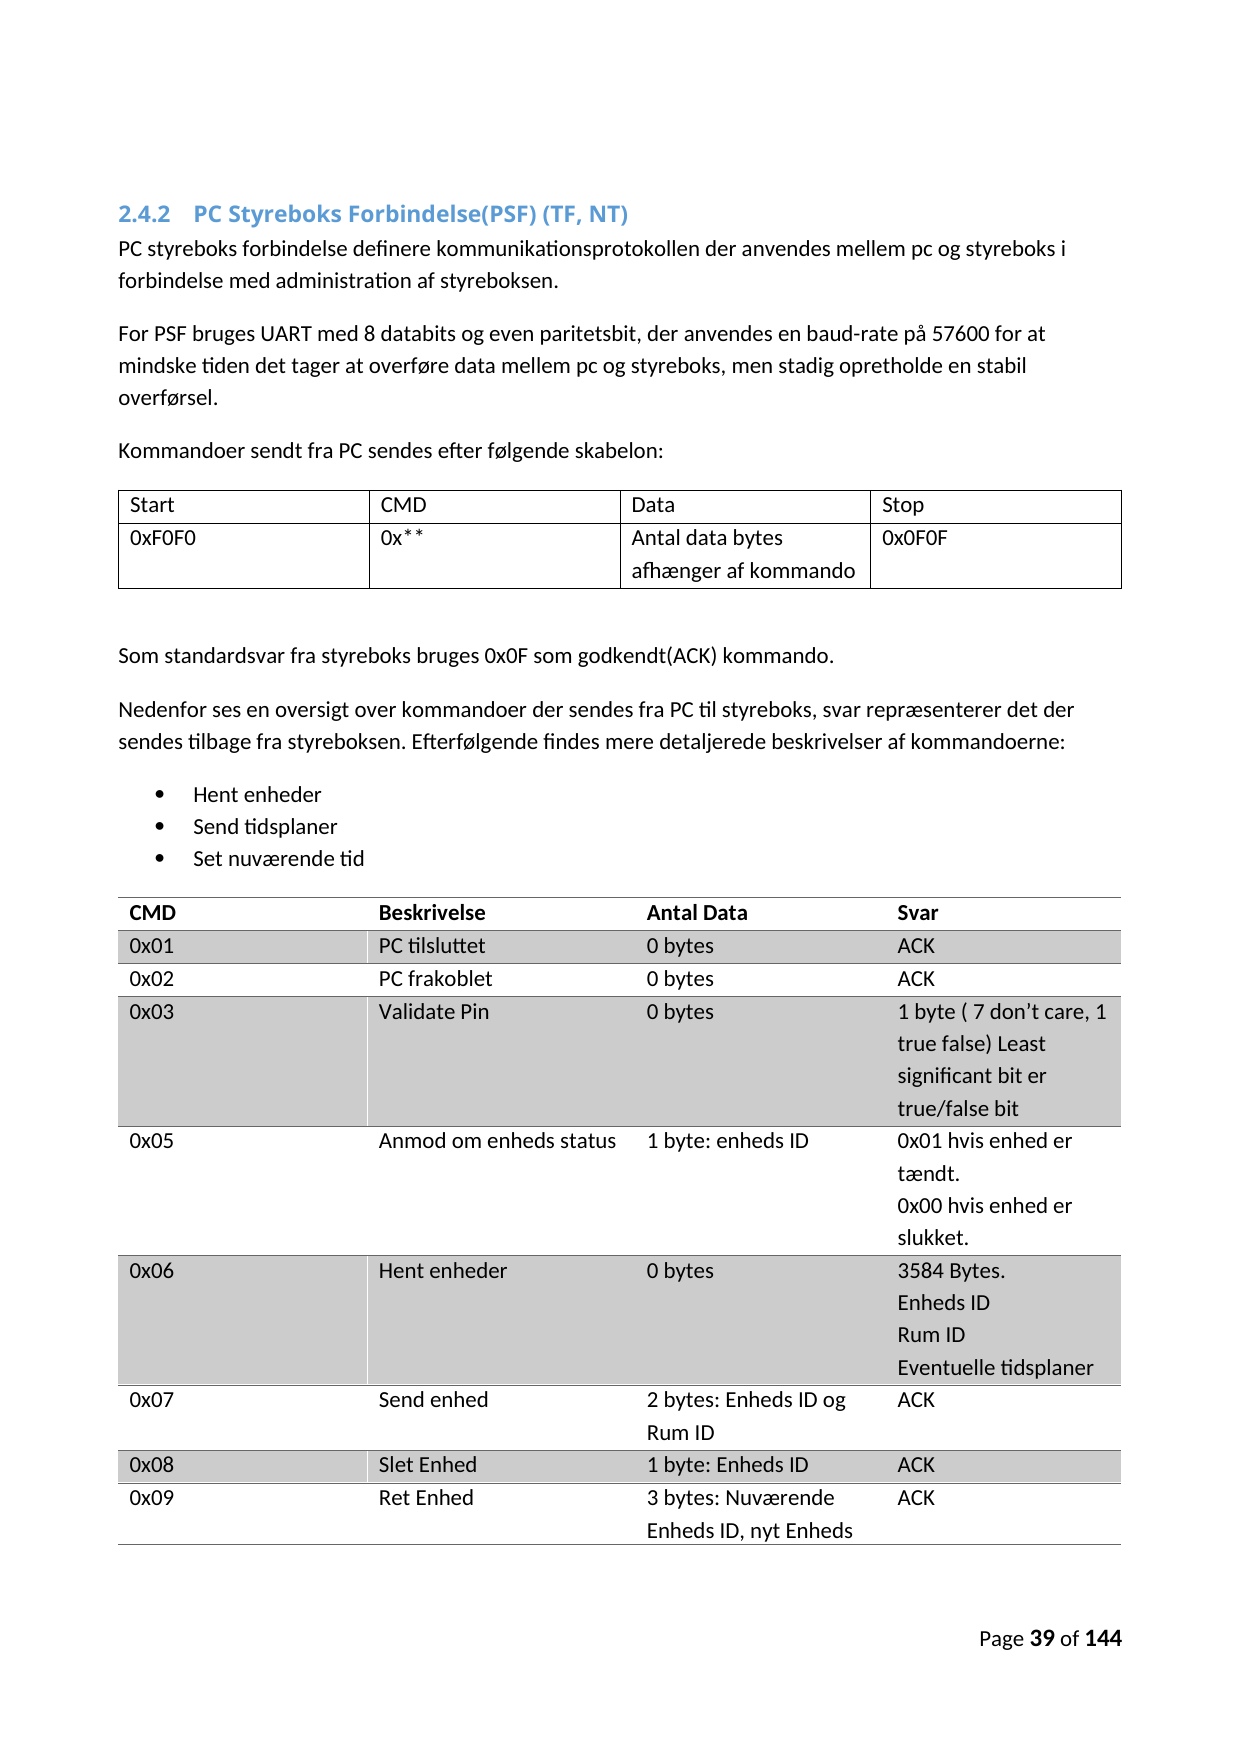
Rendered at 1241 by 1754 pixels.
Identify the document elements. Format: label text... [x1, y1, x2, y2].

table_cell Ret Enhed [368, 1484, 635, 1544]
text Som standardsvar fra styreboks bruges 0x0F som godkendt(ACK) kommando. [118, 642, 1122, 670]
table_cell 1 byte: Enheds ID [635, 1451, 886, 1482]
table_cell 0x03 [118, 997, 367, 1126]
table_cell 0 bytes [635, 964, 886, 996]
text For PSF bruges UART med 8 databits og even paritetsbit, der anvendes en baud-rate på 57600 for at mindske tiden det tager at overføre data mellem pc og styreboks, men stadig opretholde en stabil overførsel. [118, 319, 1122, 412]
table_cell 0x08 [118, 1451, 367, 1482]
table_cell Slet Enhed [368, 1451, 635, 1482]
list Set nuværende tid [156, 844, 1122, 872]
table_cell 0 bytes [635, 1256, 886, 1384]
table_cell Send enhed [368, 1386, 635, 1449]
table_cell 3584 Bytes. Enheds ID Rum ID Eventuelle tidsplaner [886, 1256, 1121, 1384]
text PC styreboks forbindelse definere kommunikationsprotokollen der anvendes mellem pc og styreboks i forbindelse med administration af styreboksen. [118, 234, 1122, 294]
table_cell ACK [886, 1386, 1121, 1449]
table_cell 0x01 hvis enhed er tændt. 0x00 hvis enhed er slukket. [886, 1127, 1121, 1255]
table_cell 0x09 [118, 1484, 367, 1544]
table_header Data [621, 491, 870, 522]
table_cell Validate Pin [368, 997, 635, 1126]
list Hent enheder [156, 780, 1122, 808]
table_cell ACK [886, 1451, 1121, 1482]
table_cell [635, 1484, 886, 1544]
table_cell 1 byte: enheds ID [635, 1127, 886, 1255]
table_cell 0x** [370, 524, 620, 588]
table_cell 0x06 [118, 1256, 367, 1384]
table_cell PC tilsluttet [368, 931, 635, 963]
table_header CMD [118, 898, 367, 930]
table_cell ACK [886, 931, 1121, 963]
table_cell 1 byte ( 7 don’t care, 1 true false) Least significant bit er true/false bit [886, 997, 1121, 1126]
table_cell 0x07 [118, 1386, 367, 1449]
table_header CMD [370, 491, 620, 522]
table_cell 0x0F0F [871, 524, 1121, 588]
table_cell 0 bytes [635, 997, 886, 1126]
table_cell 0xF0F0 [119, 524, 369, 588]
subtitle PC Styreboks Forbindelse(PSF) (TF, NT) [118, 198, 1122, 229]
table_header Antal Data [635, 898, 886, 930]
text Kommandoer sendt fra PC sendes efter følgende skabelon: [118, 437, 1122, 464]
table_cell 2 bytes: Enheds ID og Rum ID [635, 1386, 886, 1449]
table_header Svar [886, 898, 1121, 930]
table_header Beskrivelse [368, 898, 635, 930]
table_cell Antal data bytes afhænger af kommando [621, 524, 870, 588]
table_cell 0x01 [118, 931, 367, 963]
table_header Stop [871, 491, 1121, 522]
table_cell ACK [886, 1484, 1121, 1544]
list Send tidsplaner [156, 812, 1122, 840]
table_cell 0 bytes [635, 931, 886, 963]
table_cell Hent enheder [368, 1256, 635, 1384]
table_cell ACK [886, 964, 1121, 996]
text Nedenfor ses en oversigt over kommandoer der sendes fra PC til styreboks, svar repræsenterer det der sendes tilbage fra styreboksen. Efterfølgende findes mere detaljerede beskrivelser af kommandoerne: [118, 695, 1122, 755]
table_cell Anmod om enheds status [368, 1127, 635, 1255]
table_cell 0x02 [118, 964, 367, 996]
table_cell 0x05 [118, 1127, 367, 1255]
table_header Start [119, 491, 369, 522]
table_cell PC frakoblet [368, 964, 635, 996]
